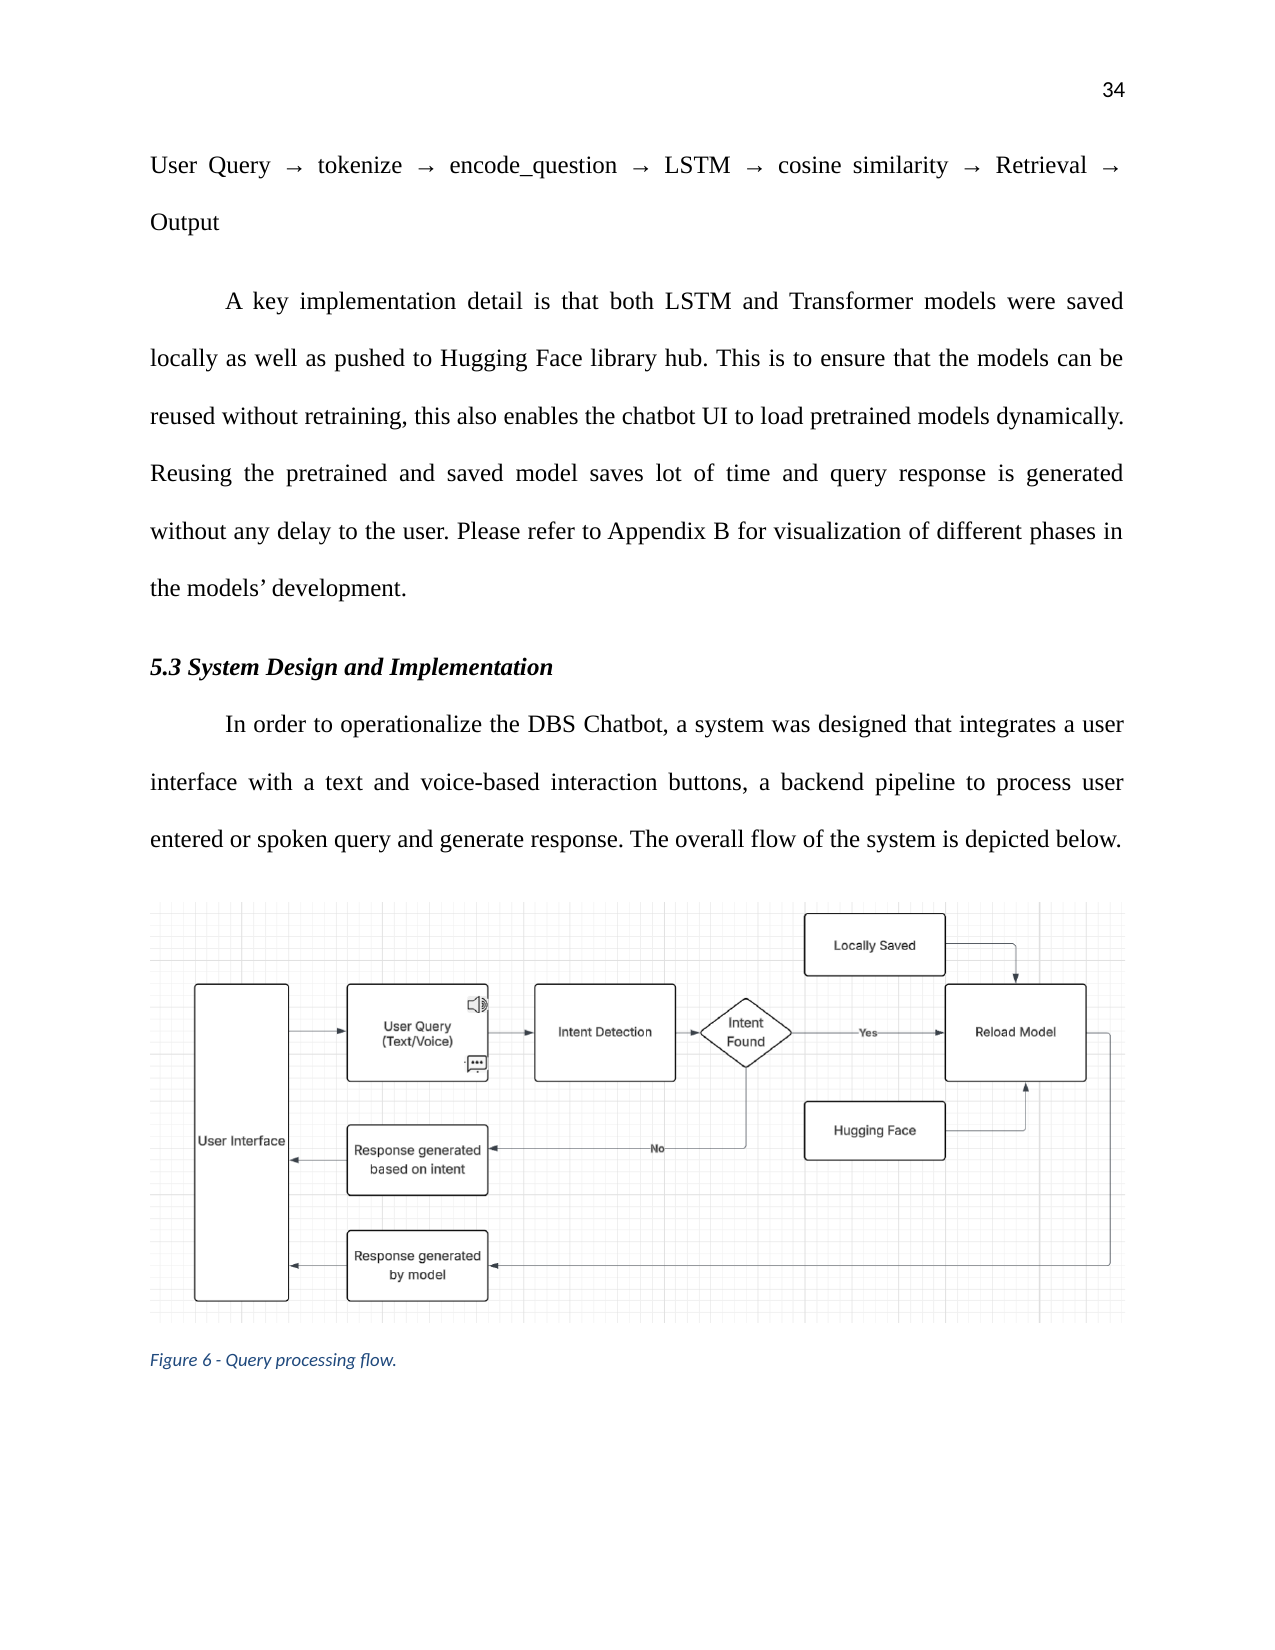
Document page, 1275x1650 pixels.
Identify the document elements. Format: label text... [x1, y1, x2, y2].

text A key implementation detail is that both LSTM and Transformer models were saved locally as well as pushed to Hugging Face library hub. This is to ensure that the models can be reused without retraining, this also enables the chatbot UI to load pretrained models dynamically. Reusing the pretrained and saved model saves lot of time and query response is generated without any delay to the user. Please refer to Appendix B for visualization of different phases in the models’ development. [150, 286, 1125, 602]
subtitle 5.3 System Design and Implementation [150, 652, 1125, 680]
text In order to operationalize the DBS Chatbot, a system was designed that integrates a user interface with a text and voice-based interaction buttons, a backend pipeline to process user entered or spoken query and generate response. The overall flow of the system is depicted below. [150, 709, 1125, 853]
picture [150, 902, 1125, 1323]
text User Query → tokenize → encode_question → LSTM → cosine similarity → Retrieval → Output [150, 150, 1125, 236]
